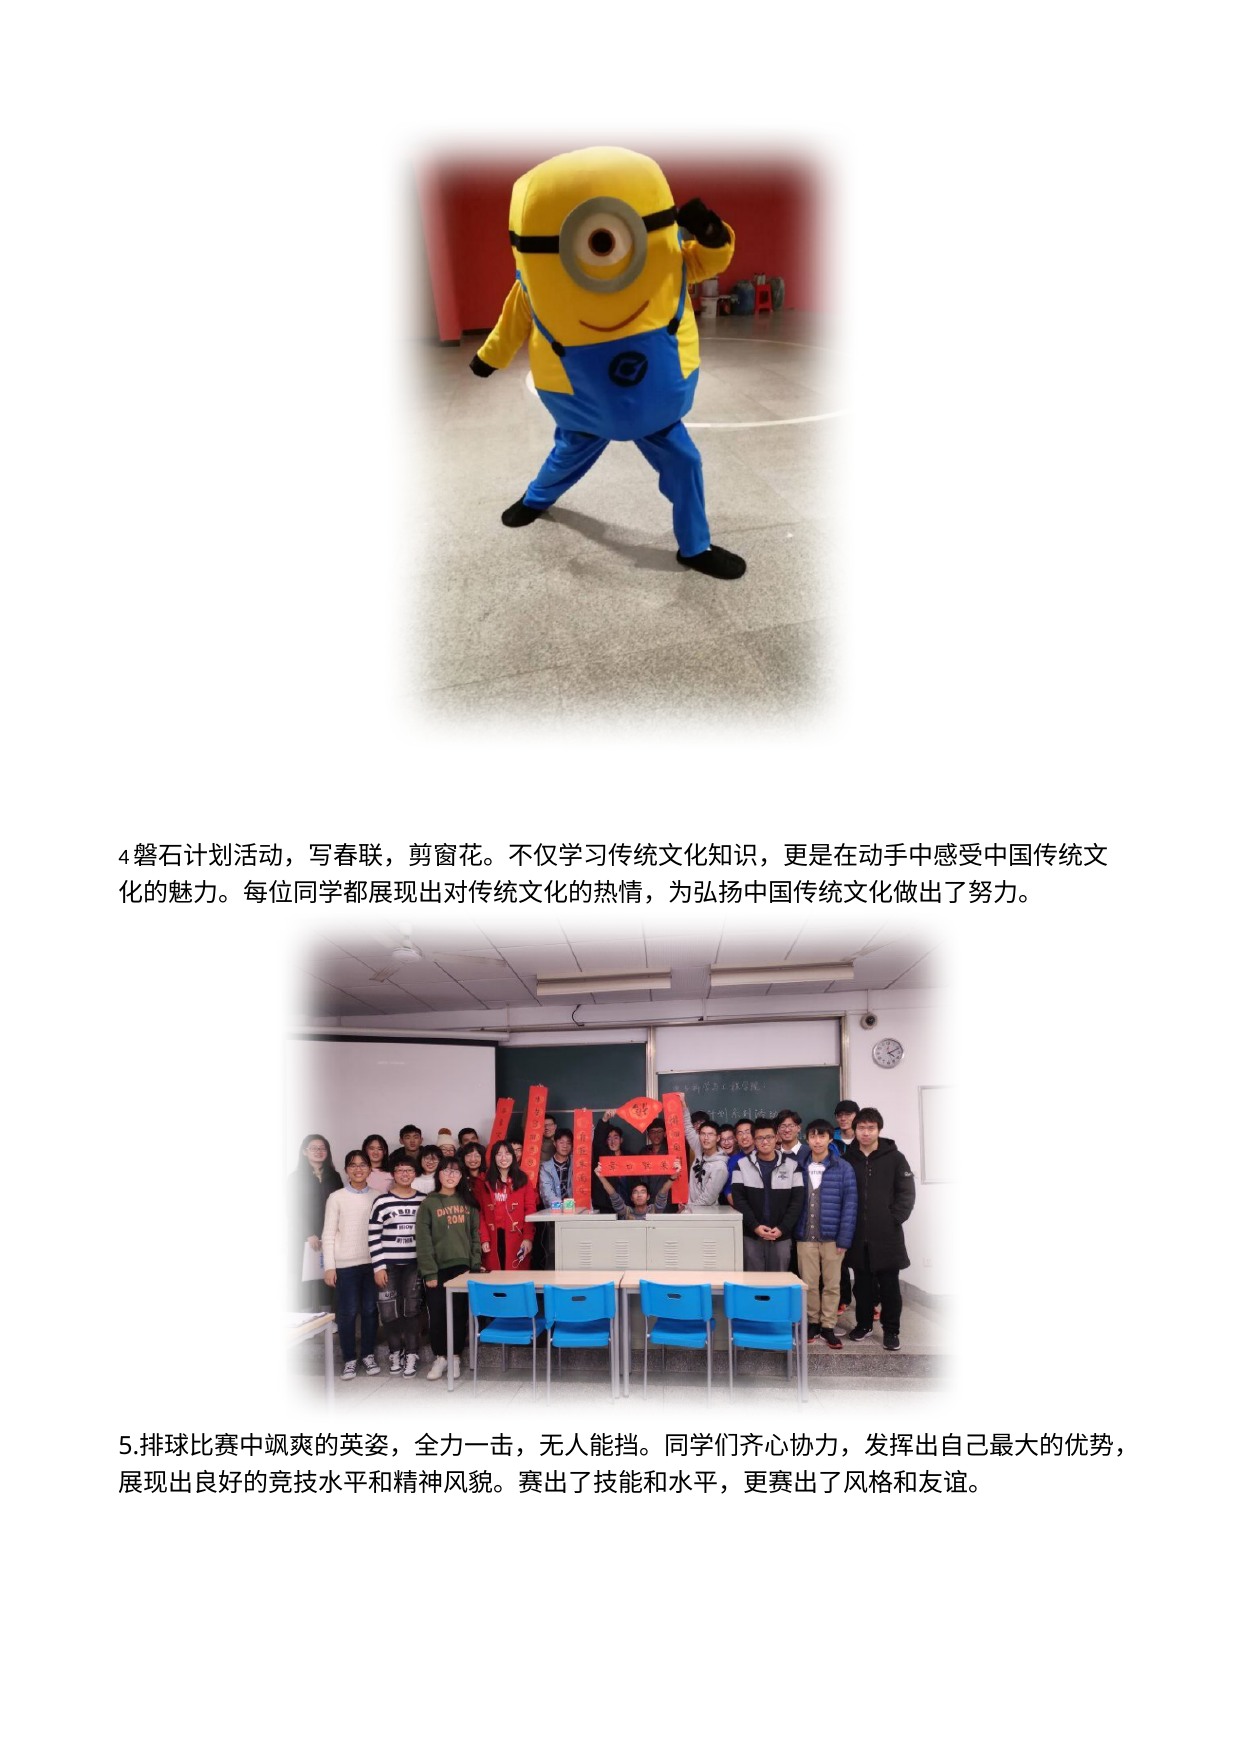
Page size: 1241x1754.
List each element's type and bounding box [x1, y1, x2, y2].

picture [452, 188, 789, 684]
picture [334, 966, 907, 1367]
